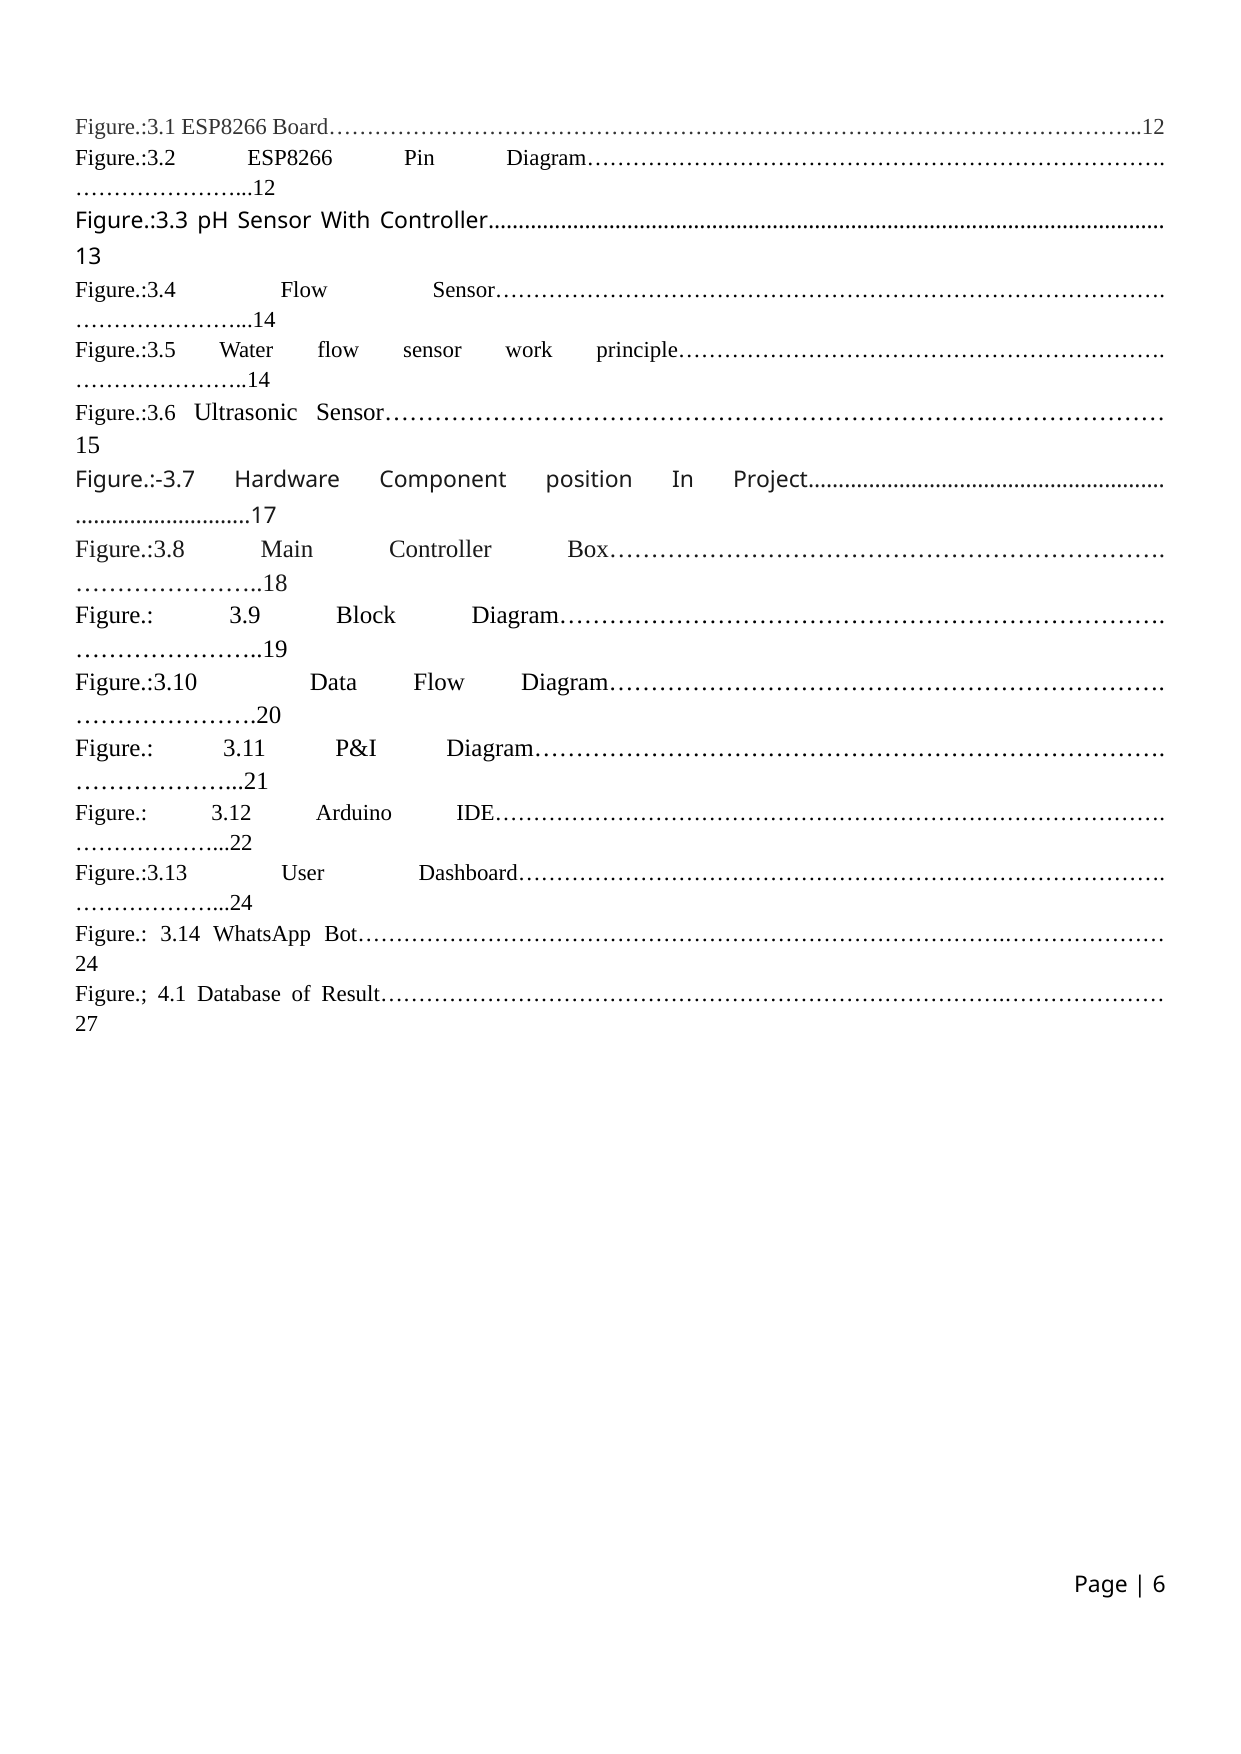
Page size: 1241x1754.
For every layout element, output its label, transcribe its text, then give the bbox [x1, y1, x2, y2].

text Figure.:3.13 User Dashboard………………………………………………………………………….………………...24 [75, 859, 1165, 916]
text Figure.:3.3 pH Sensor With Controller………………………………………………………………………….………………………13 [75, 204, 1165, 271]
text Figure.:3.4 Flow Sensor…………………………………………………………………………….…………………...14 [75, 276, 1165, 332]
text Figure.:3.8 Main Controller Box………………………………………………………….…………………..18 [75, 534, 1165, 596]
text Figure.: 3.9 Block Diagram……………………………………………………………….…………………..19 [75, 601, 1165, 662]
text Figure.; 4.1 Database of Result……………………………………………………………………….…………………27 [75, 980, 1165, 1037]
text Figure.:3.1 ESP8266 Board……………………………………………………………………………………………..12 [75, 113, 1165, 140]
text Figure.:3.10 Data Flow Diagram………………………………………………………….………………….20 [75, 667, 1165, 728]
text Figure.: 3.14 WhatsApp Bot………………………………………………………………………….…………………24 [75, 919, 1165, 976]
text Figure.:3.6 Ultrasonic Sensor……………………………………………………………….…………………15 [75, 397, 1165, 458]
text Figure.:-3.7 Hardware Component position In Project……….………………………………………….………………………..17 [75, 463, 1165, 530]
text Figure.:3.2 ESP8266 Pin Diagram………………………………………………………………….…………………...12 [75, 143, 1165, 200]
text Figure.: 3.12 Arduino IDE…………………………………………………………………………….………………...22 [75, 799, 1165, 855]
text Figure.:3.5 Water flow sensor work principle……………………………………………………….…………………..14 [75, 336, 1165, 393]
text Figure.: 3.11 P&I Diagram………………………………………………………………….………………...21 [75, 733, 1165, 794]
